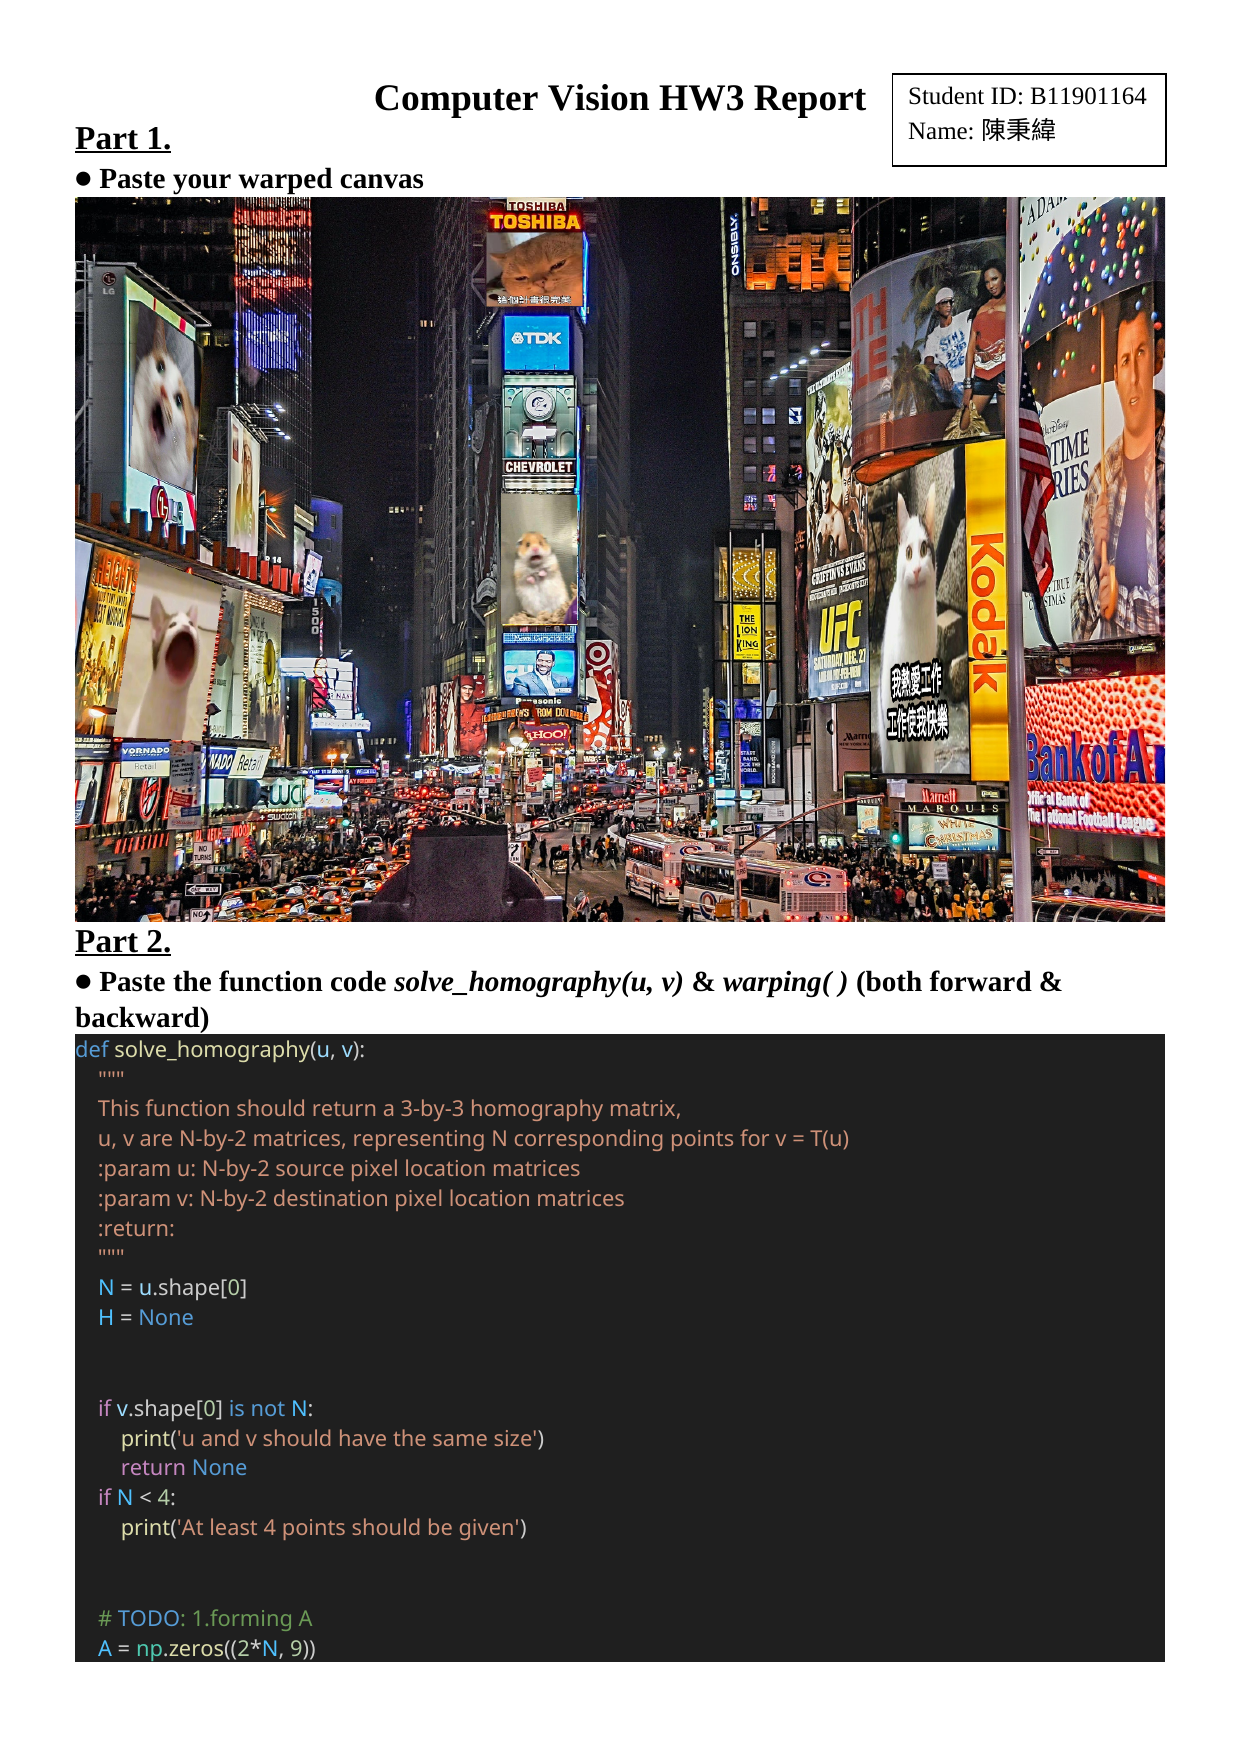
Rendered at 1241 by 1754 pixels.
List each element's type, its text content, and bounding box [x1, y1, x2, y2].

text • Paste the function code solve_homography(u, v) & warping( ) (both forward & backward) [75, 959, 1165, 1034]
text if v.shape[0] is not N: [75, 1393, 1165, 1422]
text u, v are N-by-2 matrices, representing N corresponding points for v = T(u) [75, 1123, 1165, 1153]
text A = np.zeros((2*N, 9)) [75, 1632, 1165, 1662]
text Part 1. [75, 118, 892, 156]
text # TODO: 1.forming A [75, 1603, 1165, 1632]
text :param u: N-by-2 source pixel location matrices [75, 1153, 1165, 1183]
picture [75, 197, 1166, 922]
text Part 2. [75, 922, 1165, 959]
text print('u and v should have the same size') [75, 1422, 1165, 1452]
text H = None [75, 1302, 1165, 1332]
text This function should return a 3-by-3 homography matrix, [75, 1093, 1165, 1123]
text """ [75, 1242, 1165, 1272]
text N = u.shape[0] [75, 1272, 1165, 1302]
text def solve_homography(u, v): [75, 1034, 1165, 1063]
text """ [75, 1063, 1165, 1093]
text if N < 4: [75, 1482, 1165, 1512]
text • Paste your warped canvas [75, 156, 1165, 197]
text return None [75, 1452, 1165, 1482]
text :param v: N-by-2 destination pixel location matrices [75, 1183, 1165, 1212]
text :return: [75, 1212, 1165, 1242]
text Computer Vision HW3 Report [75, 75, 892, 118]
text print('At least 4 points should be given') [75, 1512, 1165, 1542]
